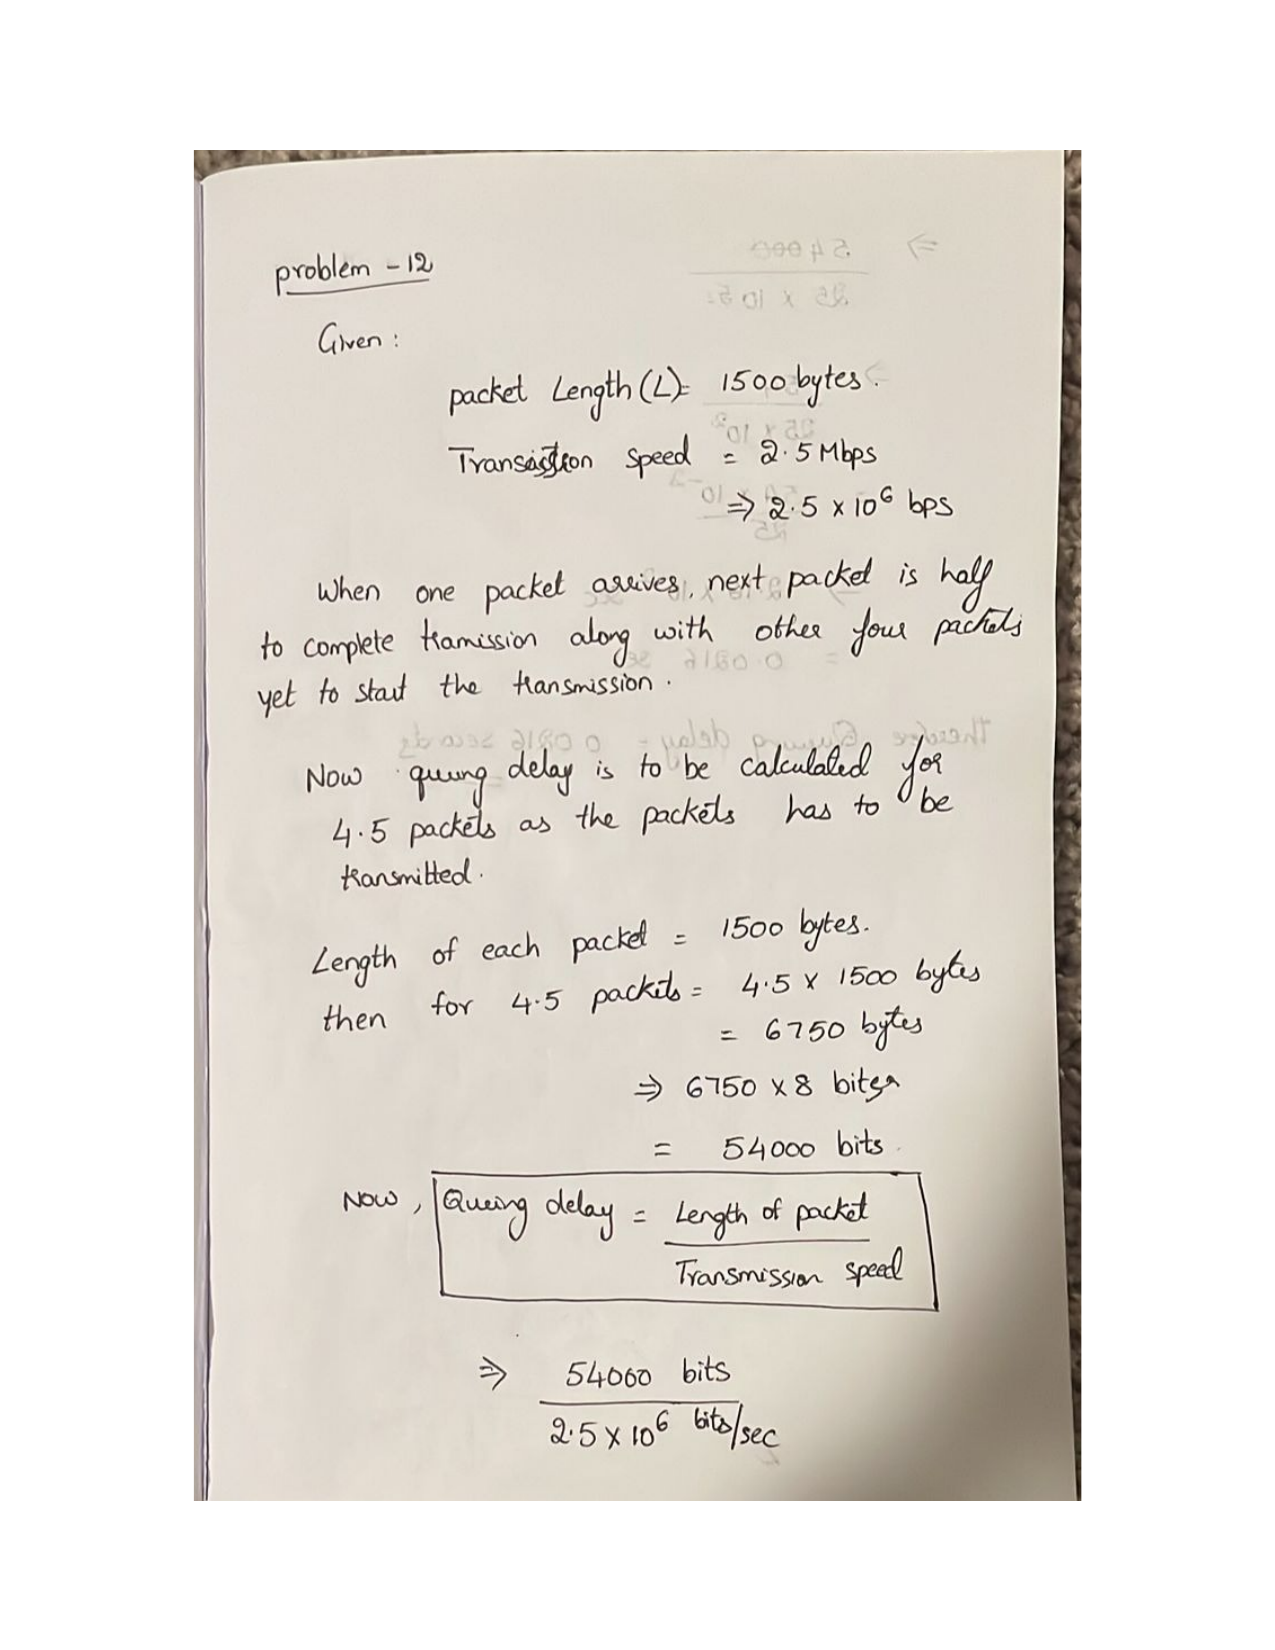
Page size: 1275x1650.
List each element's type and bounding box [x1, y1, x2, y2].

picture [193, 150, 1082, 1501]
